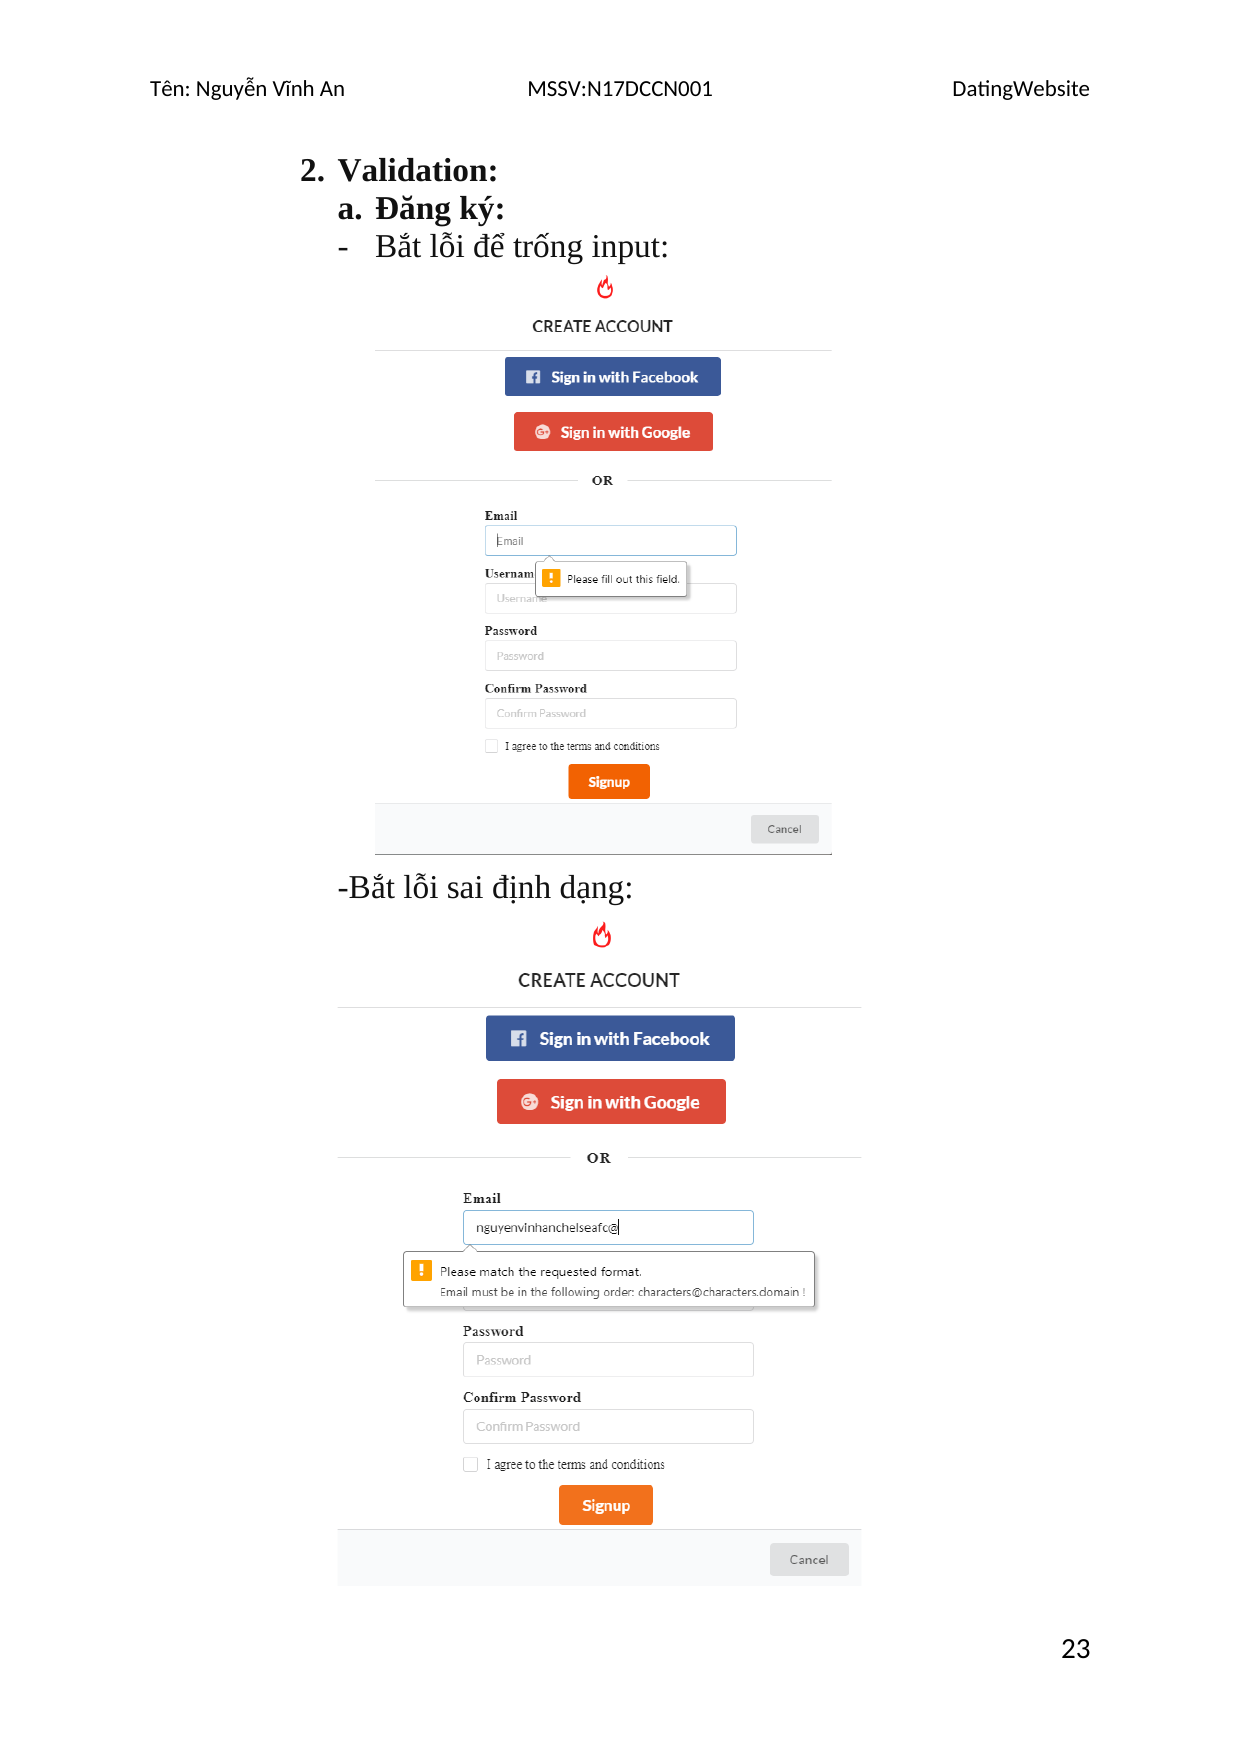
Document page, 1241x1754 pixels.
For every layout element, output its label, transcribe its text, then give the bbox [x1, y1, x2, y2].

list Đăng ký: [337, 188, 1172, 227]
picture [337, 911, 862, 1586]
text -Bắt lỗi sai định dạng: [337, 867, 1172, 905]
list Validation: [300, 150, 1172, 188]
picture [375, 265, 832, 855]
